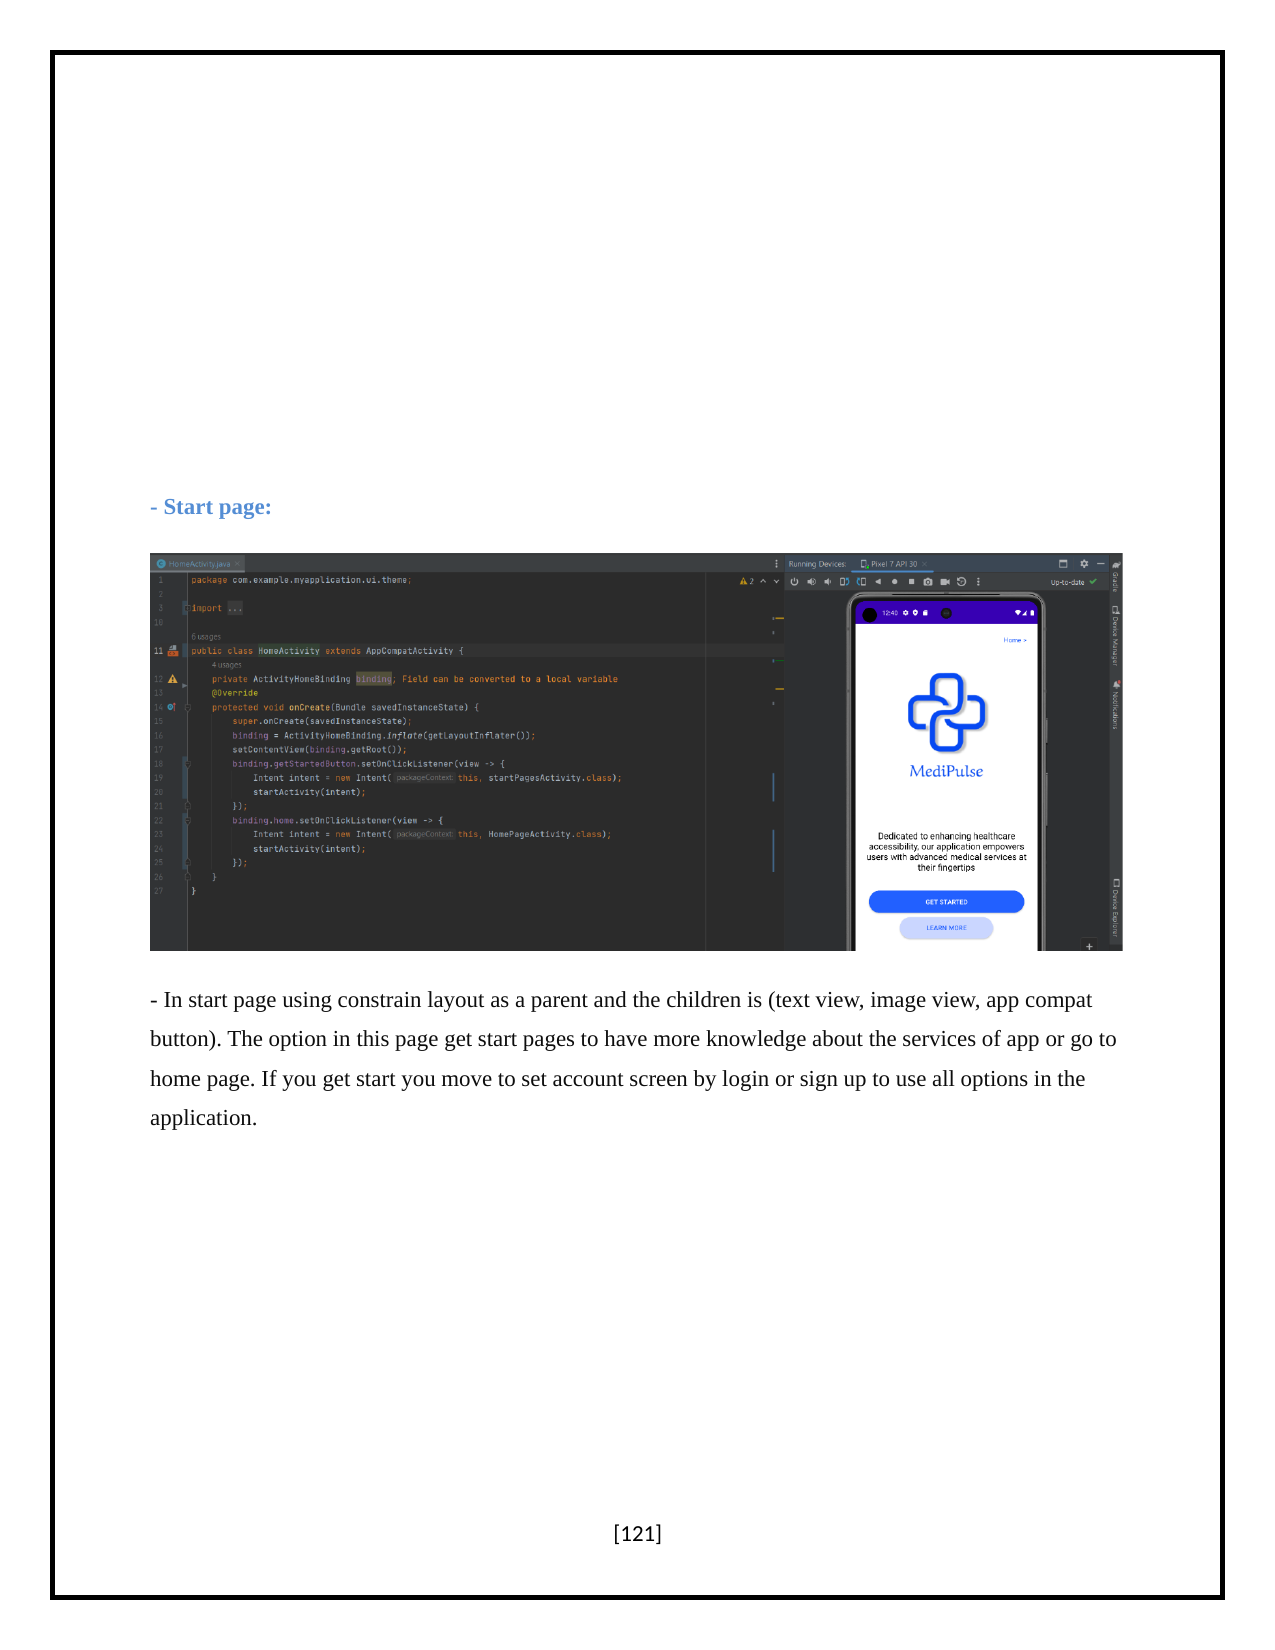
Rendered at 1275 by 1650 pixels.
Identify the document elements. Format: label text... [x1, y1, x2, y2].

text - Start page: [150, 493, 1125, 519]
text - In start page using constrain layout as a parent and the children is (text view, image view, app compat button). The option in this page get start pages to have more knowledge about the services of app or go to home page. If you get start you move to set account screen by login or sign up to use all options in the application. [150, 986, 1125, 1131]
picture [150, 553, 1123, 951]
